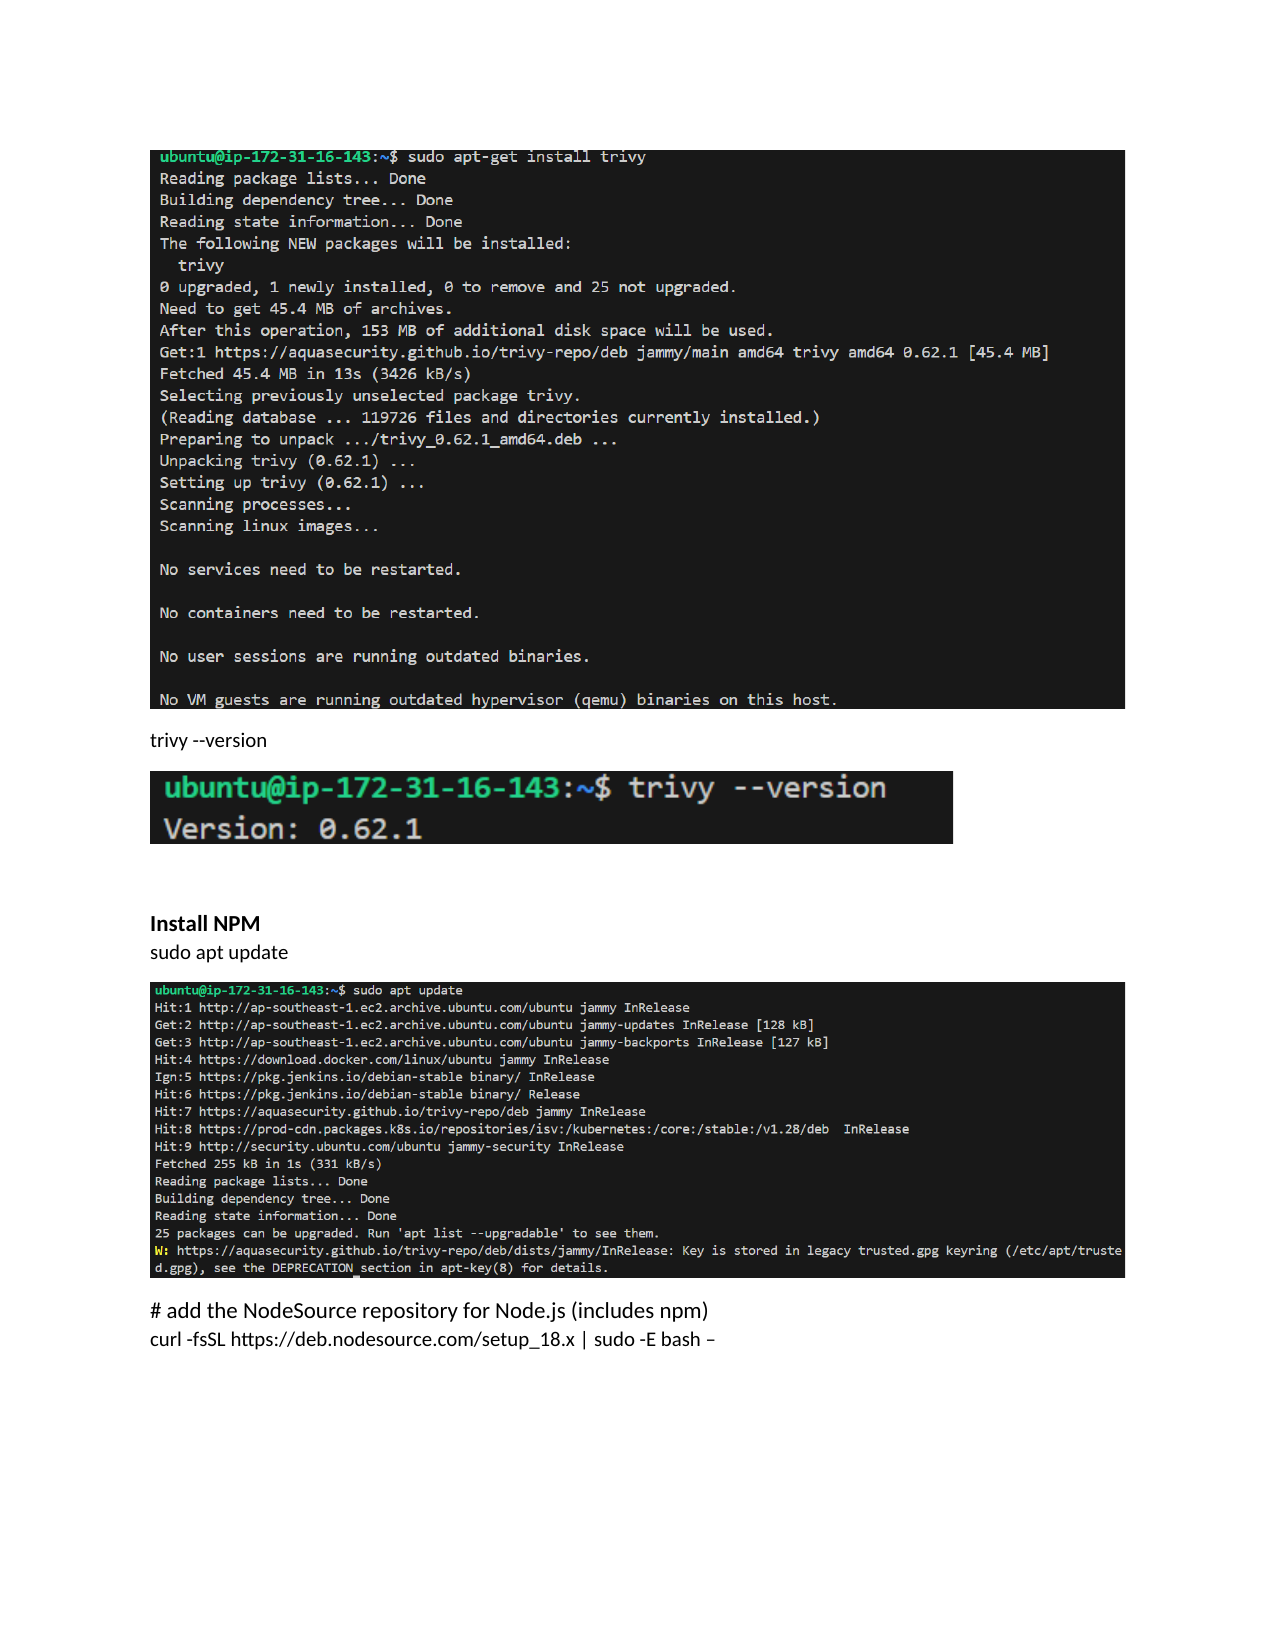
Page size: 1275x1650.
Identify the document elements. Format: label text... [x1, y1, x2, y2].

picture [150, 982, 1125, 1278]
text Install NPM sudo apt update [150, 909, 1125, 964]
picture [150, 150, 1125, 709]
text trivy --version [150, 727, 1125, 753]
picture [150, 771, 954, 844]
text # add the NodeSource repository for Node.js (includes npm) curl -fsSL https://deb.nodesource.com/setup_18.x | sudo -E bash – [150, 1296, 1125, 1352]
